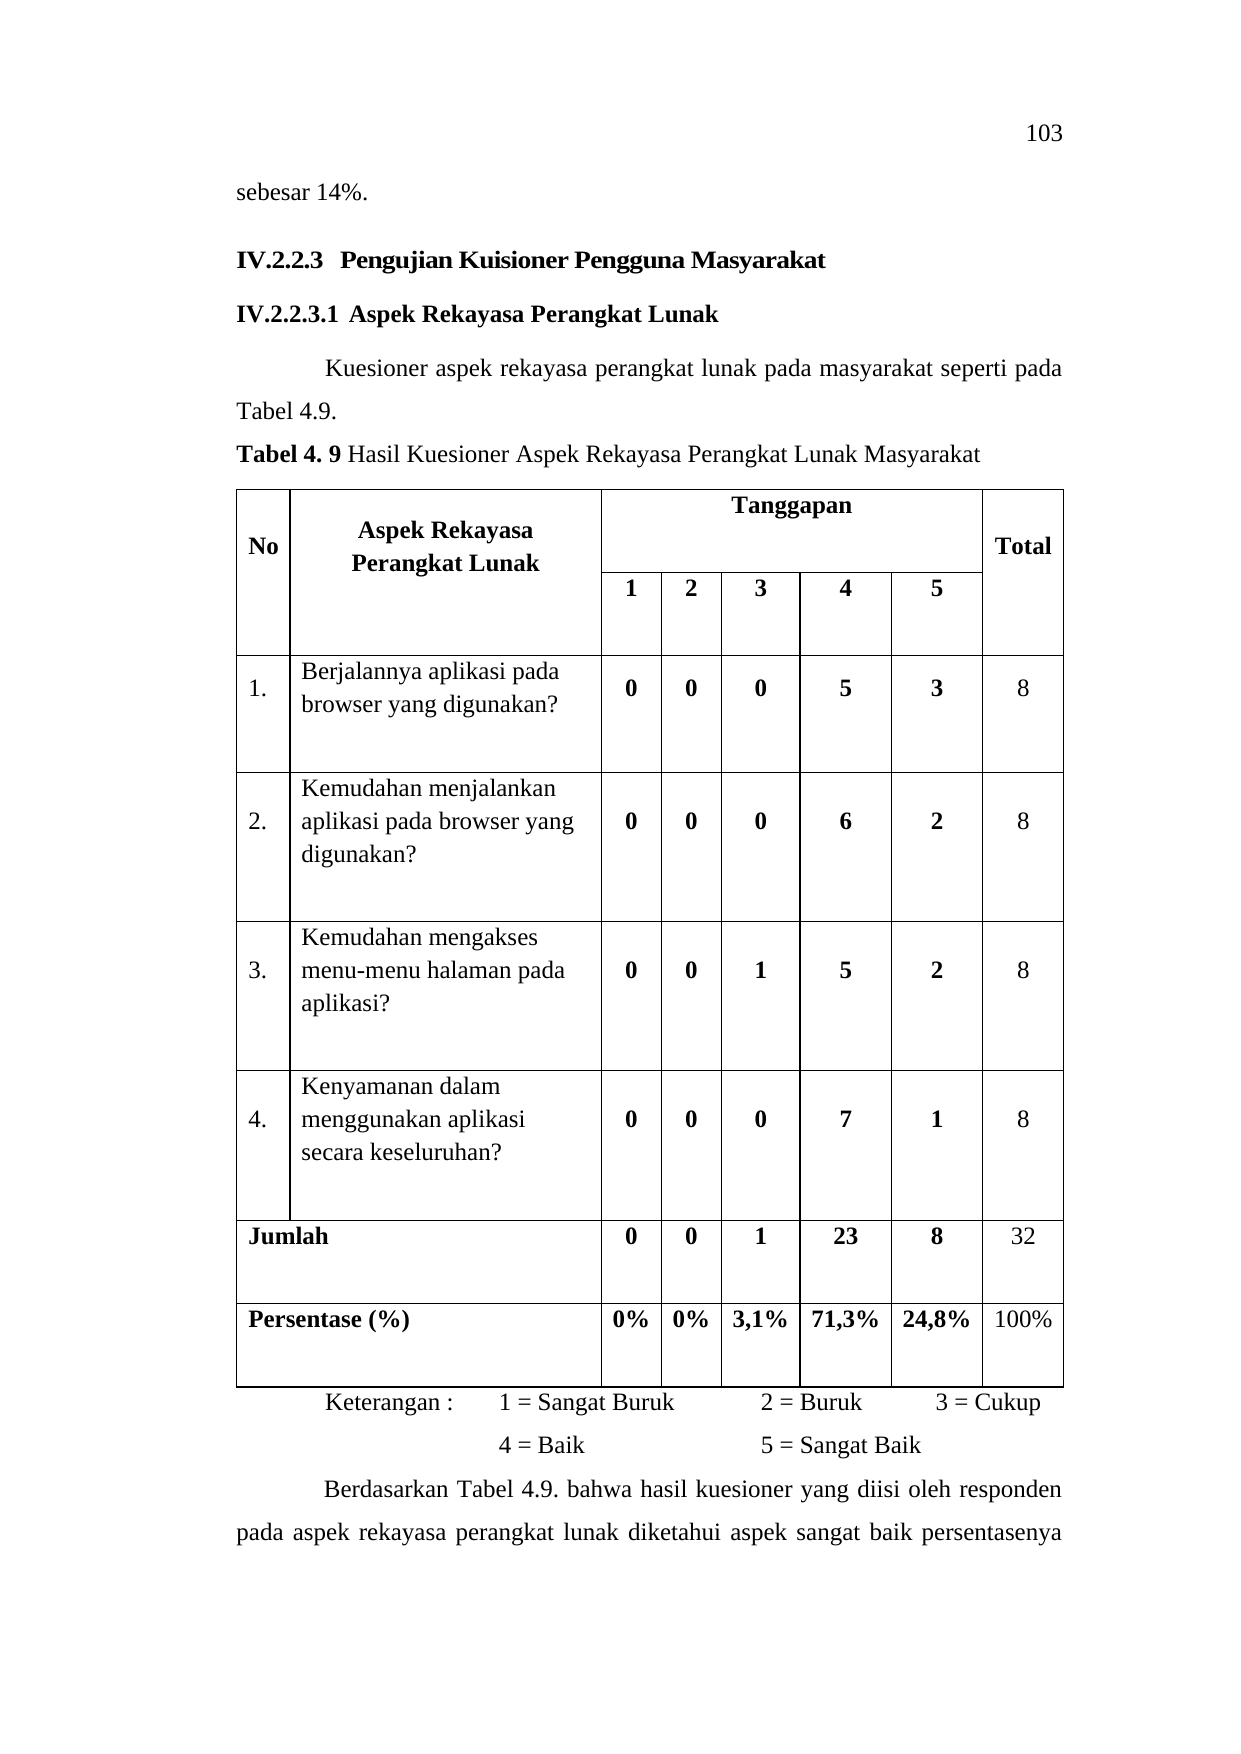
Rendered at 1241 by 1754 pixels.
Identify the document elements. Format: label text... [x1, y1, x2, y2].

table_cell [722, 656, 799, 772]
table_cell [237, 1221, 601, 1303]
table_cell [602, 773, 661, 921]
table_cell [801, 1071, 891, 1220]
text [236, 1474, 1063, 1546]
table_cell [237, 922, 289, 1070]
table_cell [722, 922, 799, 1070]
subtitle Aspek Rekayasa Perangkat Lunak [236, 299, 1063, 328]
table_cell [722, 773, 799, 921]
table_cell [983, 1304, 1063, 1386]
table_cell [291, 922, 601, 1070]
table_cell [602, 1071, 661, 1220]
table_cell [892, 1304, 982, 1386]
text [236, 177, 1063, 206]
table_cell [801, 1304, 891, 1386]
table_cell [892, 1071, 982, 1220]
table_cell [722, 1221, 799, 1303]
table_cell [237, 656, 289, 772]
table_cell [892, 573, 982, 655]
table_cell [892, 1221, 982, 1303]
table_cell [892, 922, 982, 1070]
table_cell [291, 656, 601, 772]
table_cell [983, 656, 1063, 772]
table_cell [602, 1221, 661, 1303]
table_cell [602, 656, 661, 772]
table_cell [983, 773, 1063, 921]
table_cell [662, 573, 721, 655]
text Keterangan : 1 = Sangat Buruk 2 = Buruk 3 = Cukup [236, 1388, 1063, 1416]
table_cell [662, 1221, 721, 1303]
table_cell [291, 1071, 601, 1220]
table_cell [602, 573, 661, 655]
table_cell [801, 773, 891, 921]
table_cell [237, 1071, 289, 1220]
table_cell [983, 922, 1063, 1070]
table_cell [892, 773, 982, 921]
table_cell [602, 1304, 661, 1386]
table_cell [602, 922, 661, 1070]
subtitle Pengujian Kuisioner Pengguna Masyarakat [236, 245, 1063, 274]
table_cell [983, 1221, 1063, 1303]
text 4 = Baik 5 = Sangat Baik [410, 1431, 1063, 1459]
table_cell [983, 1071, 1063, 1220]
text Tabel 4. 9 Hasil Kuesioner Aspek Rekayasa Perangkat Lunak Masyarakat [236, 439, 1063, 468]
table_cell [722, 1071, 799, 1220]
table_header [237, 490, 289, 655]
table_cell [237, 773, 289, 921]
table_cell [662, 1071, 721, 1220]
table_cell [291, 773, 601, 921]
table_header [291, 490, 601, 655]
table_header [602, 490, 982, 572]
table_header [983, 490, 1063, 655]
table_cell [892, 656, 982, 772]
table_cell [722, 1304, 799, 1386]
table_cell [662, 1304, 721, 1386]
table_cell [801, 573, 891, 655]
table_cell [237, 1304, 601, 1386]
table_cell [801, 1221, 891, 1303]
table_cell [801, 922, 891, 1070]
text Kuesioner aspek rekayasa perangkat lunak pada masyarakat seperti pada Tabel 4.9. [236, 353, 1063, 425]
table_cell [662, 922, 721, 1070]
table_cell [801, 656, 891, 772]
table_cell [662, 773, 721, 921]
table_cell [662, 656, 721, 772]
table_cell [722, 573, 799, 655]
